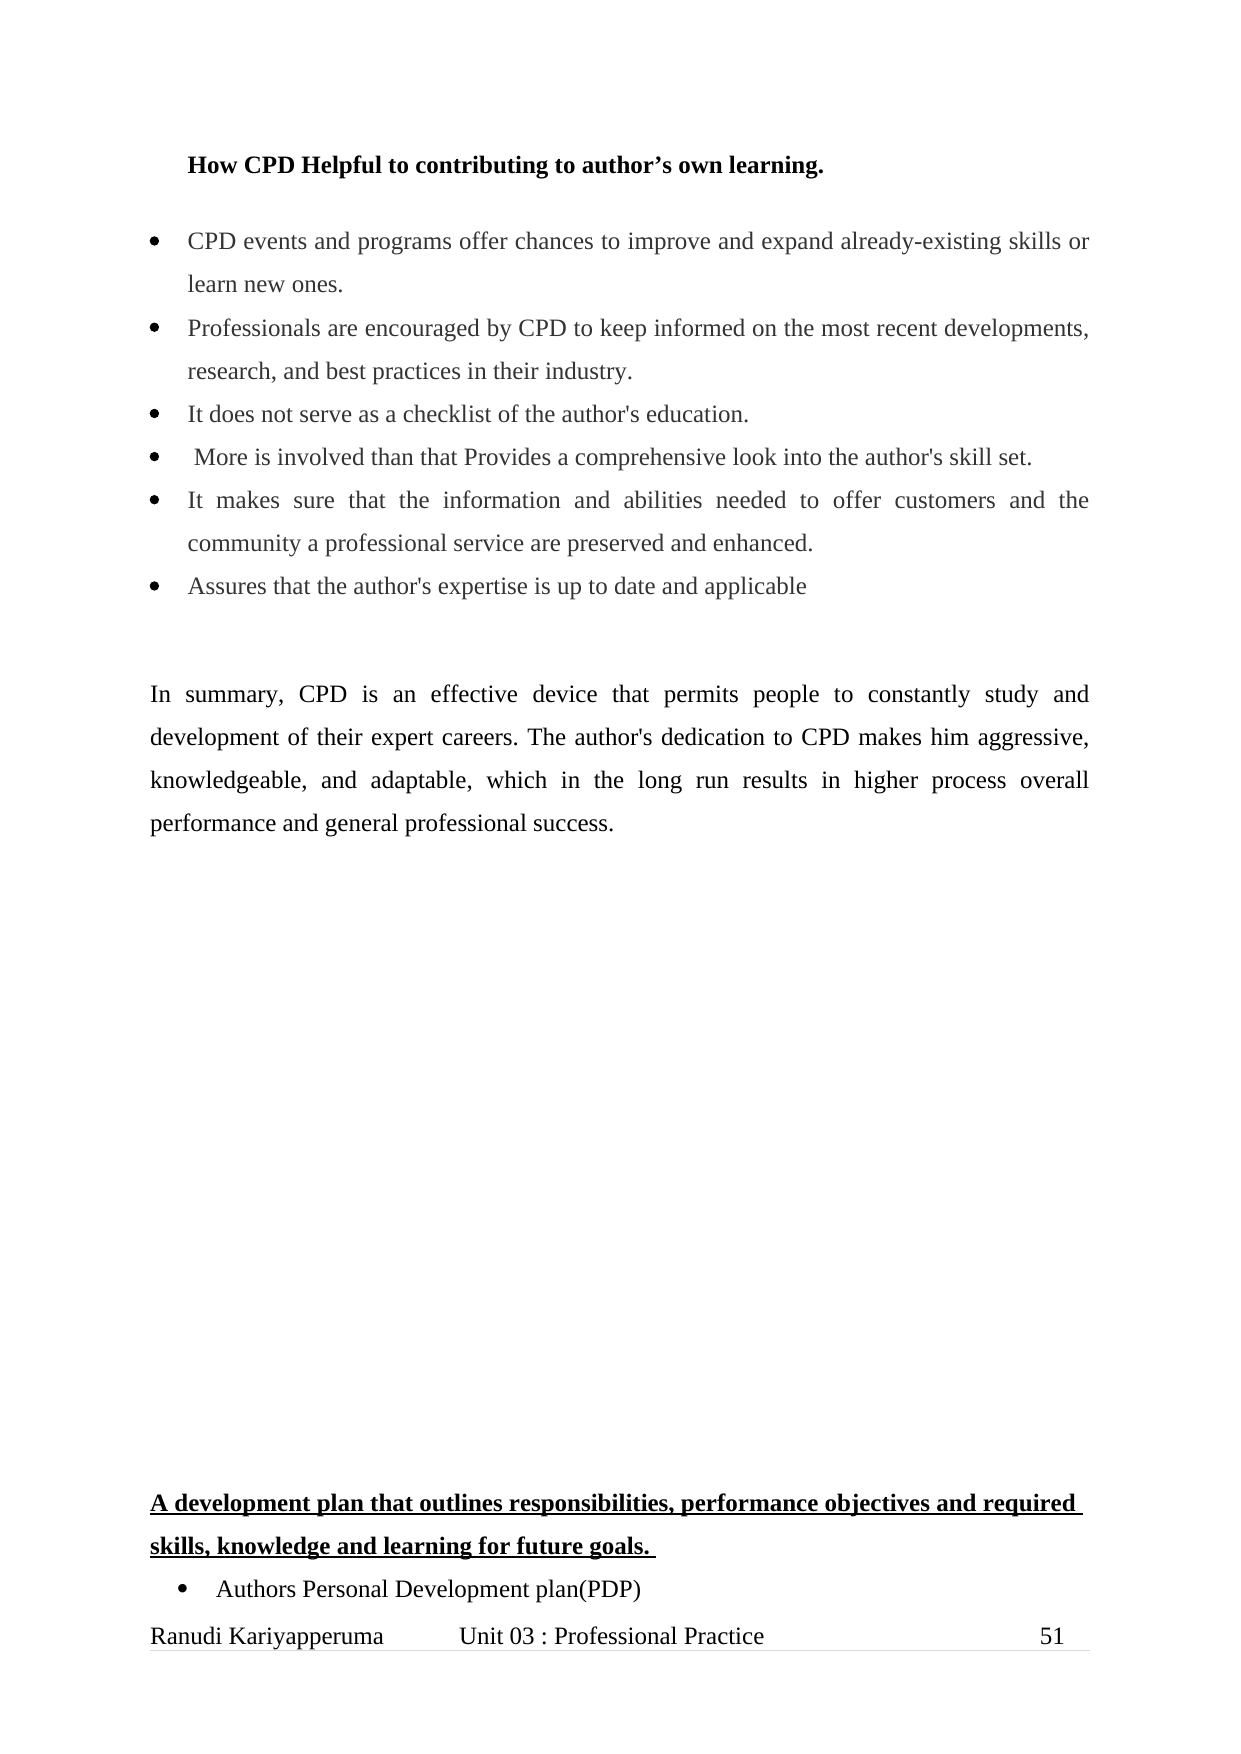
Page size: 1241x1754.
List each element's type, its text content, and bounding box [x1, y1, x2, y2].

list More is involved than that Provides a comprehensive look into the author's skill set. [150, 442, 1090, 471]
list It does not serve as a checklist of the author's education. [150, 399, 1090, 428]
text In summary, CPD is an effective device that permits people to constantly study and development of their expert careers. The author's dedication to CPD makes him aggressive, knowledgeable, and adaptable, which in the long run results in higher process overall performance and general professional success. [150, 679, 1090, 837]
subtitle How CPD Helpful to contributing to author’s own learning. [187, 150, 1090, 179]
list Authors Personal Development plan(PDP) [178, 1574, 1090, 1603]
list CPD events and programs offer chances to improve and expand already-existing skills or learn new ones. [150, 226, 1090, 298]
list It makes sure that the information and abilities needed to offer customers and the community a professional service are preserved and enhanced. [150, 485, 1090, 557]
list Assures that the author's expertise is up to date and applicable [150, 571, 1090, 600]
subtitle A development plan that outlines responsibilities, performance objectives and required skills, knowledge and learning for future goals. [150, 1488, 1090, 1560]
list Professionals are encouraged by CPD to keep informed on the most recent developments, research, and best practices in their industry. [150, 313, 1090, 384]
